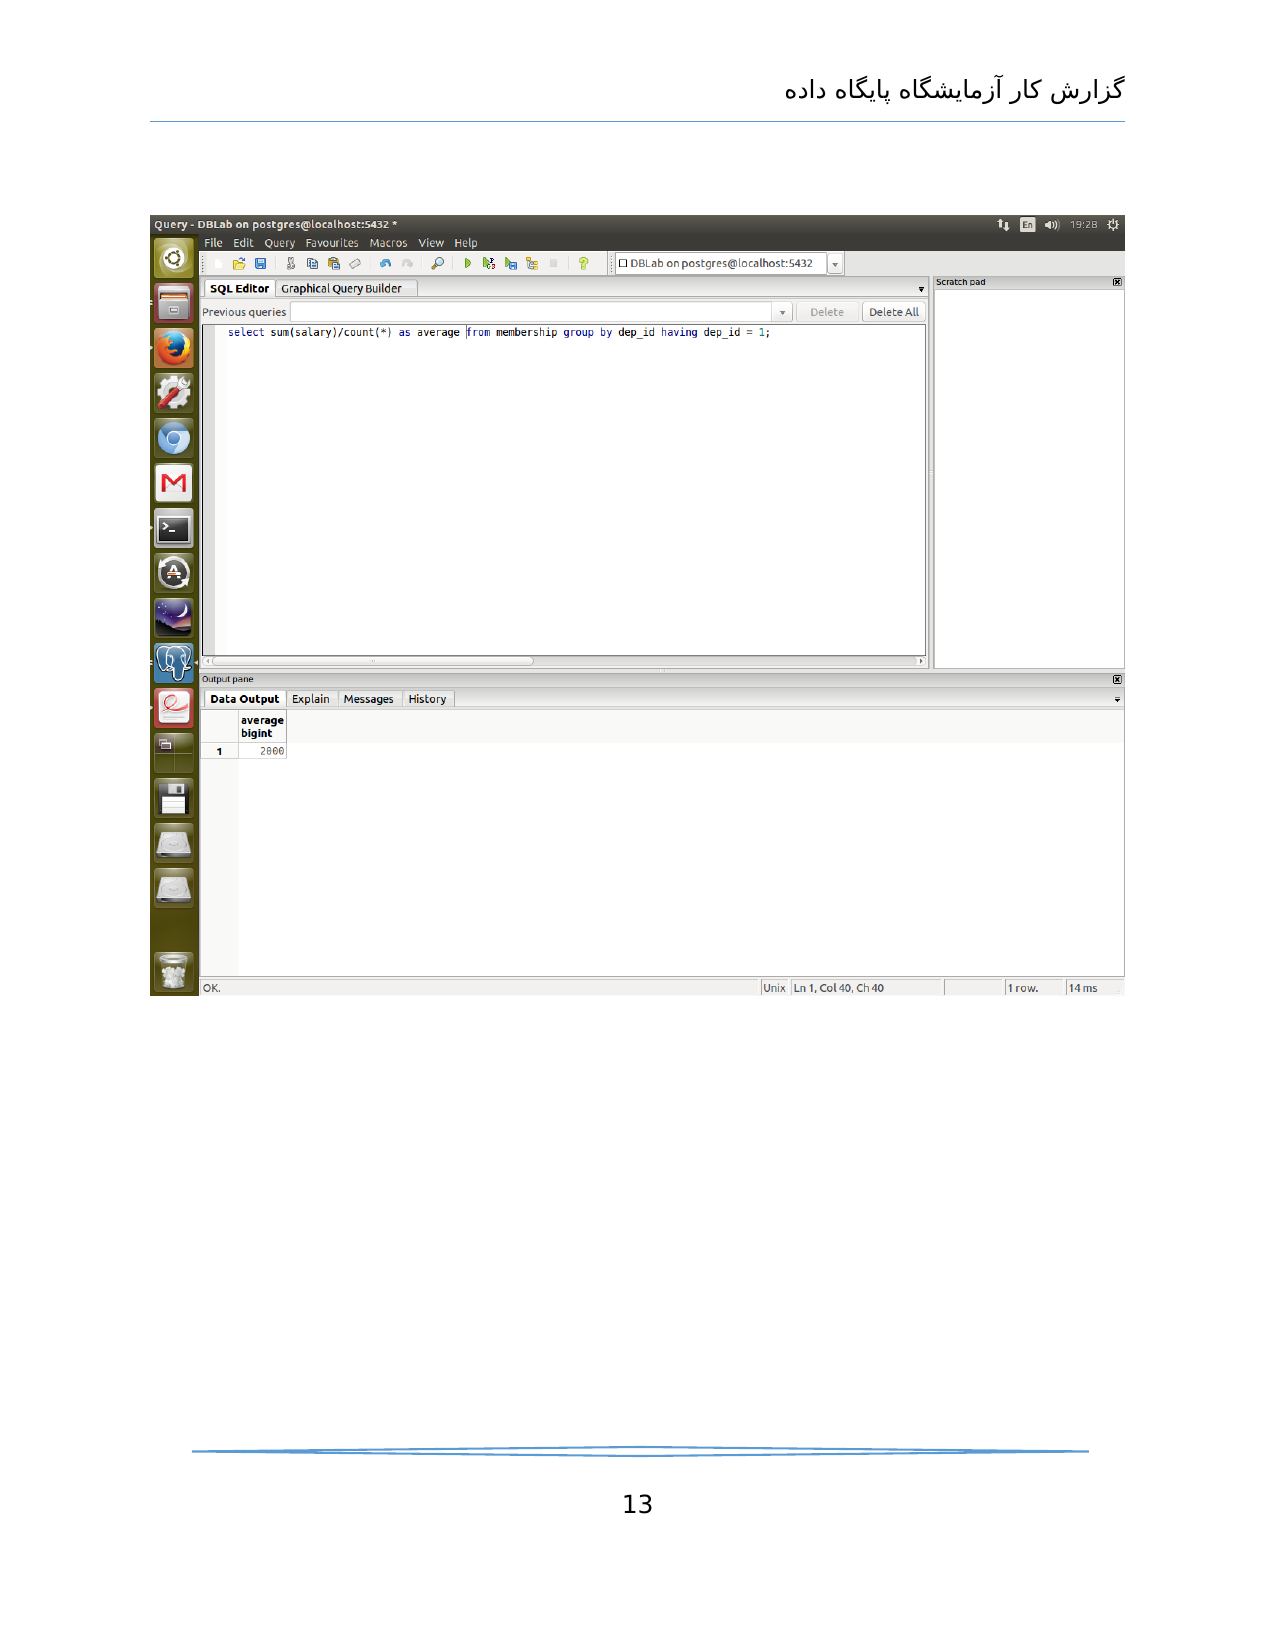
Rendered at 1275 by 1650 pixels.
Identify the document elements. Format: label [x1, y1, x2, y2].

picture [150, 215, 1125, 996]
